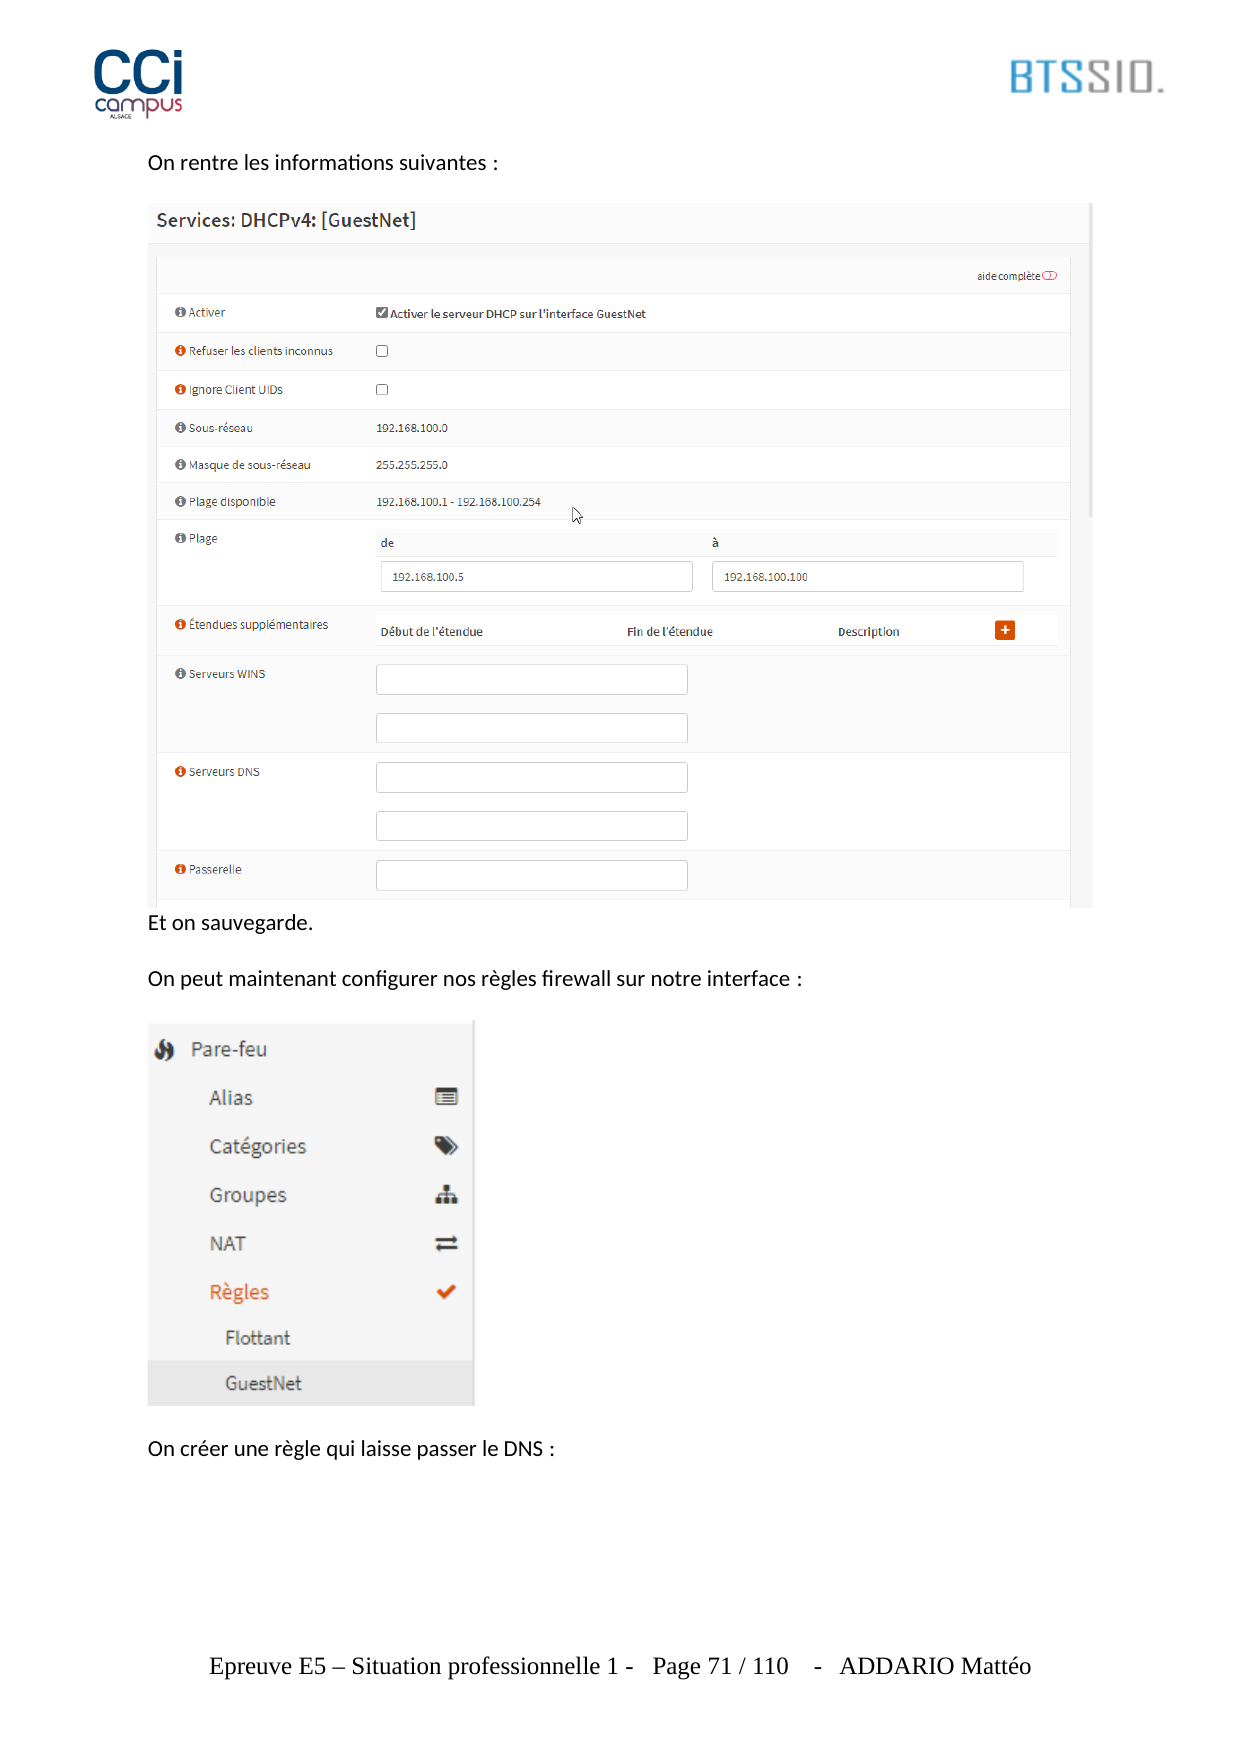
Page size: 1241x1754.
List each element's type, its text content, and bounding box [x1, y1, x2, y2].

text On rentre les informations suivantes : [148, 148, 1092, 176]
text Et on sauvegarde. [148, 908, 1092, 936]
picture [81, 45, 195, 123]
picture [147, 1020, 476, 1406]
picture [1004, 46, 1169, 104]
text On créer une règle qui laisse passer le DNS : [148, 1434, 1092, 1462]
text On peut maintenant configurer nos règles firewall sur notre interface : [148, 964, 1092, 992]
picture [147, 203, 1093, 908]
